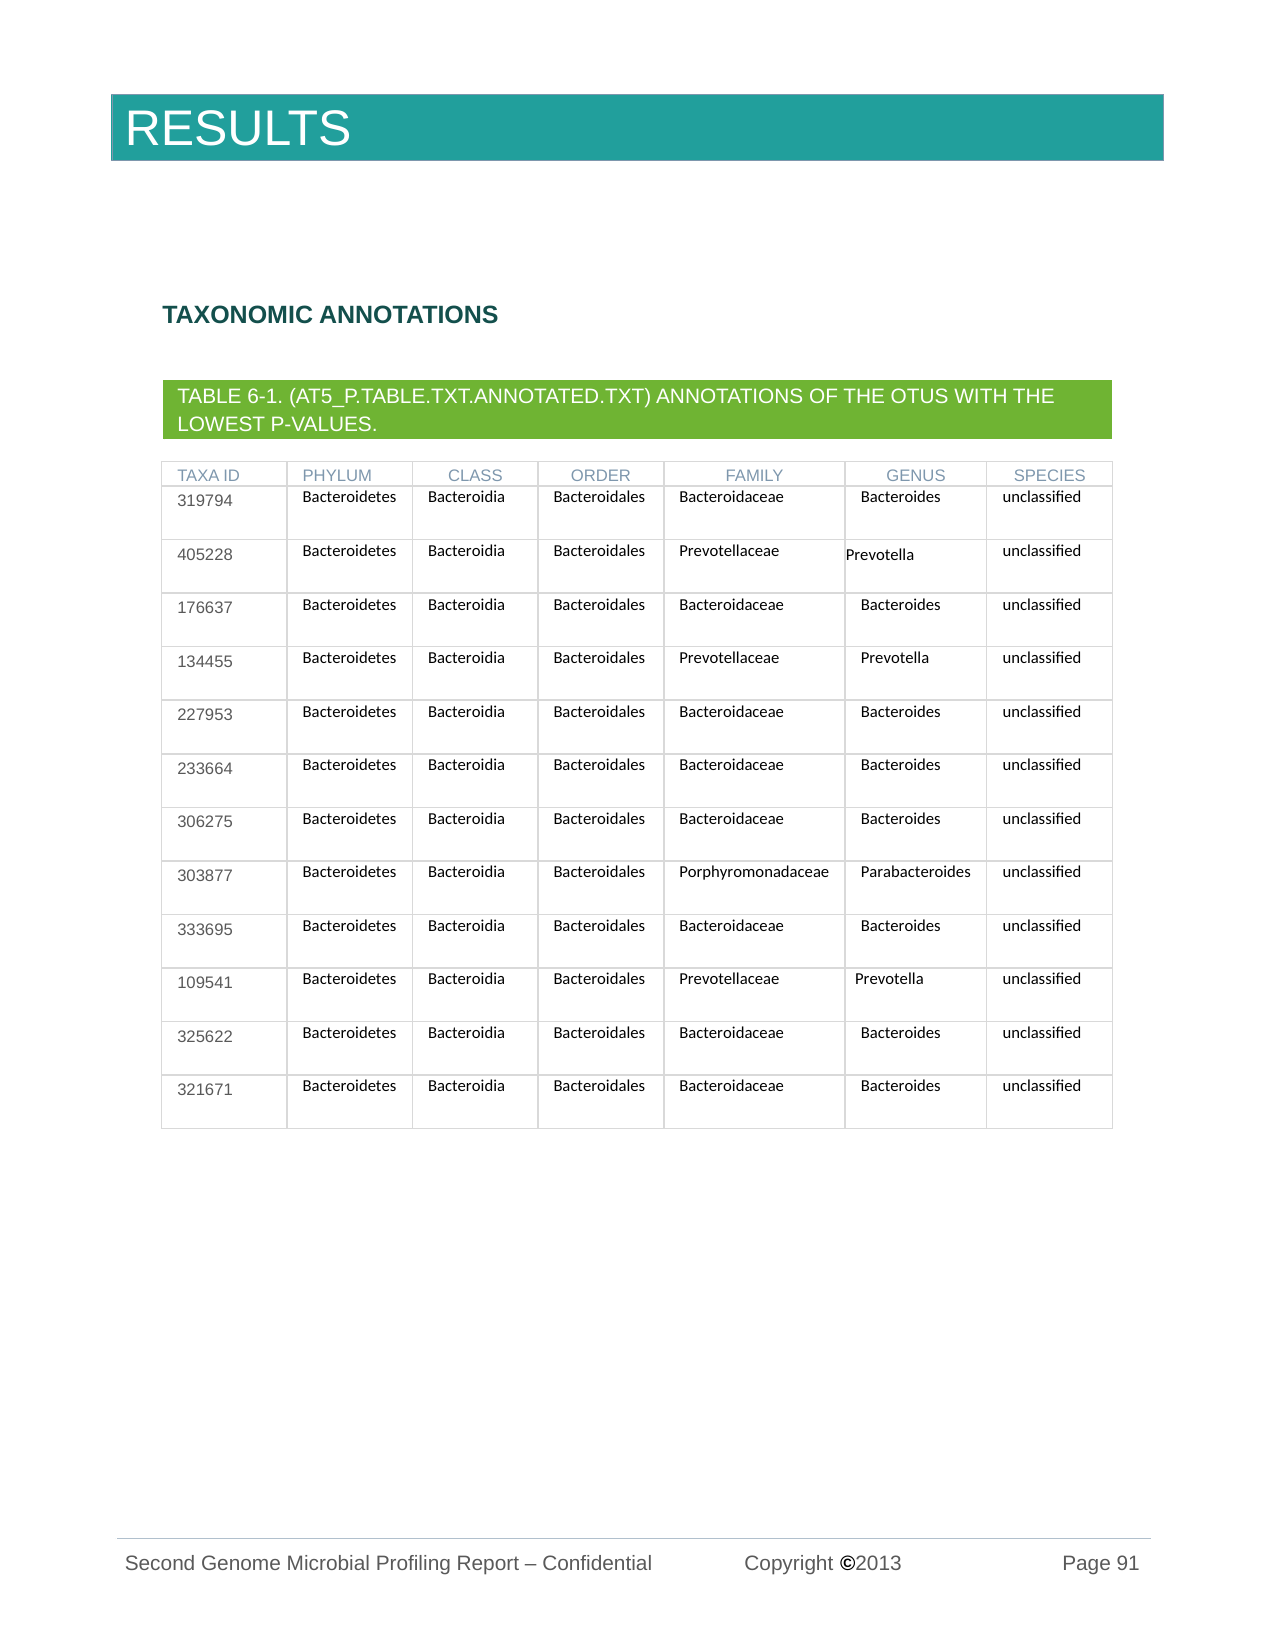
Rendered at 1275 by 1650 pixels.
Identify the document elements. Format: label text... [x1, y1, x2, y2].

table_cell Bacteroidetes [288, 755, 412, 806]
table_cell 319794 [162, 487, 286, 539]
subtitle Taxonomic annotations [162, 300, 1113, 329]
table_cell Bacteroidia [413, 862, 537, 913]
table_header phylum [288, 462, 412, 485]
table_cell Bacteroidales [539, 487, 663, 539]
table_cell unclassified [987, 755, 1112, 806]
table_cell Bacteroidaceae [665, 701, 844, 753]
table_cell Bacteroidaceae [665, 594, 844, 646]
table_cell Bacteroidales [539, 540, 663, 592]
table_cell unclassified [987, 701, 1112, 753]
table_cell 325622 [162, 1022, 286, 1074]
table_cell unclassified [987, 594, 1112, 646]
table_cell unclassified [987, 487, 1112, 539]
table_cell Bacteroides [846, 808, 986, 860]
table_cell Bacteroidia [413, 594, 537, 646]
table_cell Bacteroidia [413, 755, 537, 806]
table_cell Bacteroidetes [288, 862, 412, 913]
table_cell Porphyromonadaceae [665, 862, 844, 913]
table_cell Prevotellaceae [665, 969, 844, 1021]
table_cell Bacteroidia [413, 701, 537, 753]
table_cell Bacteroidaceae [665, 755, 844, 806]
table_cell Prevotellaceae [665, 540, 844, 592]
table_header taxa id [162, 462, 286, 485]
table_cell Bacteroidales [539, 862, 663, 913]
table_cell Bacteroidales [539, 647, 663, 699]
table_cell Prevotellaceae [665, 647, 844, 699]
table_cell Bacteroidaceae [665, 915, 844, 967]
table_cell Bacteroidales [539, 594, 663, 646]
table_header class [413, 462, 537, 485]
table_cell unclassified [987, 808, 1112, 860]
table_cell Prevotella [846, 540, 986, 592]
table_cell Bacteroidia [413, 1022, 537, 1074]
table_cell 306275 [162, 808, 286, 860]
table_cell Bacteroidetes [288, 915, 412, 967]
table_cell Prevotella [846, 969, 986, 1021]
table_cell unclassified [987, 647, 1112, 699]
table_cell Bacteroidetes [288, 1022, 412, 1074]
table_cell Bacteroides [846, 701, 986, 753]
table_cell Bacteroidetes [288, 594, 412, 646]
table_cell Bacteroidetes [288, 701, 412, 753]
table_cell Bacteroidales [539, 969, 663, 1021]
table_cell unclassified [987, 540, 1112, 592]
table_cell 321671 [162, 1076, 286, 1128]
table_cell Bacteroidaceae [665, 487, 844, 539]
table_cell Bacteroidetes [288, 647, 412, 699]
table_cell Bacteroidetes [288, 540, 412, 592]
table_cell 134455 [162, 647, 286, 699]
table_cell Bacteroidales [539, 1076, 663, 1128]
table_cell Bacteroides [846, 487, 986, 539]
table_cell Bacteroidales [539, 808, 663, 860]
table_cell Bacteroidetes [288, 969, 412, 1021]
table_header species [987, 462, 1112, 485]
table_cell 333695 [162, 915, 286, 967]
table_cell Bacteroidaceae [665, 1022, 844, 1074]
table_cell Bacteroidia [413, 540, 537, 592]
table_cell Bacteroidia [413, 647, 537, 699]
table_cell Bacteroidetes [288, 487, 412, 539]
table_cell Bacteroidales [539, 915, 663, 967]
subtitle Table 6-1. (at5_p.table.txt.annotated.txt) Annotations of the OTUs with the lowest p-values. [165, 381, 1111, 438]
table_cell Bacteroides [846, 1022, 986, 1074]
table_cell Bacteroidales [539, 755, 663, 806]
table_cell unclassified [987, 969, 1112, 1021]
table_cell unclassified [987, 862, 1112, 913]
table_cell Parabacteroides [846, 862, 986, 913]
table_cell unclassified [987, 1022, 1112, 1074]
table_cell Bacteroidia [413, 1076, 537, 1128]
table_cell Bacteroidia [413, 969, 537, 1021]
table_cell Bacteroidia [413, 915, 537, 967]
table_cell Bacteroidia [413, 487, 537, 539]
table_cell 227953 [162, 701, 286, 753]
table_cell 176637 [162, 594, 286, 646]
table_cell Bacteroidia [413, 808, 537, 860]
table_cell 233664 [162, 755, 286, 806]
table_cell Bacteroidaceae [665, 1076, 844, 1128]
table_header order [539, 462, 663, 485]
table_cell unclassified [987, 1076, 1112, 1128]
table_cell Bacteroidetes [288, 1076, 412, 1128]
table_header family [665, 462, 844, 485]
table_cell Bacteroides [846, 915, 986, 967]
table_cell Bacteroides [846, 594, 986, 646]
table_cell Bacteroidales [539, 701, 663, 753]
table_cell Bacteroidales [539, 1022, 663, 1074]
table_cell unclassified [987, 915, 1112, 967]
table_cell 303877 [162, 862, 286, 913]
table_cell 109541 [162, 969, 286, 1021]
table_header genus [846, 462, 986, 485]
table_cell Bacteroidetes [288, 808, 412, 860]
table_cell Bacteroides [846, 1076, 986, 1128]
table_cell 405228 [162, 540, 286, 592]
table_cell Prevotella [846, 647, 986, 699]
table_cell Bacteroides [846, 755, 986, 806]
table_cell Bacteroidaceae [665, 808, 844, 860]
